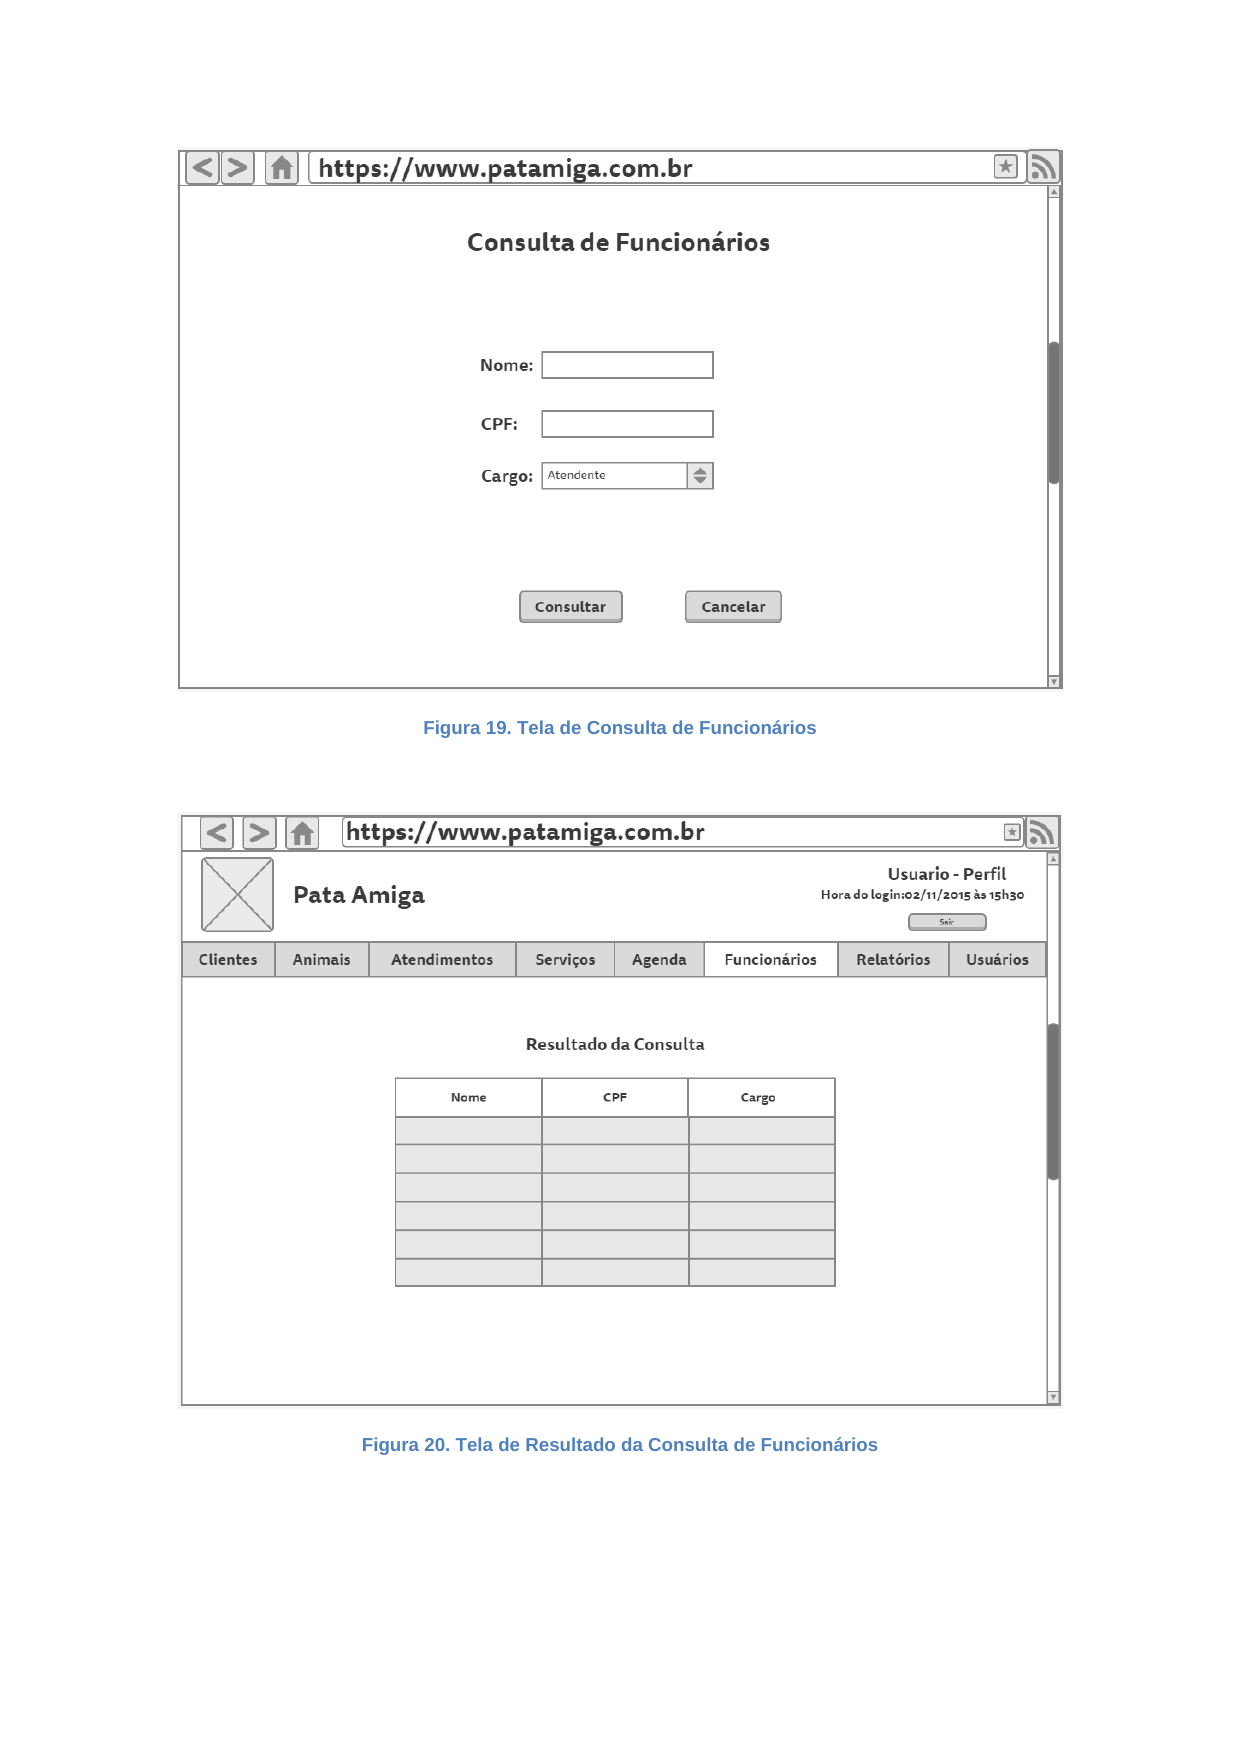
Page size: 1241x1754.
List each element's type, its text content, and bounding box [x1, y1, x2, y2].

picture [177, 147, 1063, 692]
picture [177, 812, 1063, 1409]
